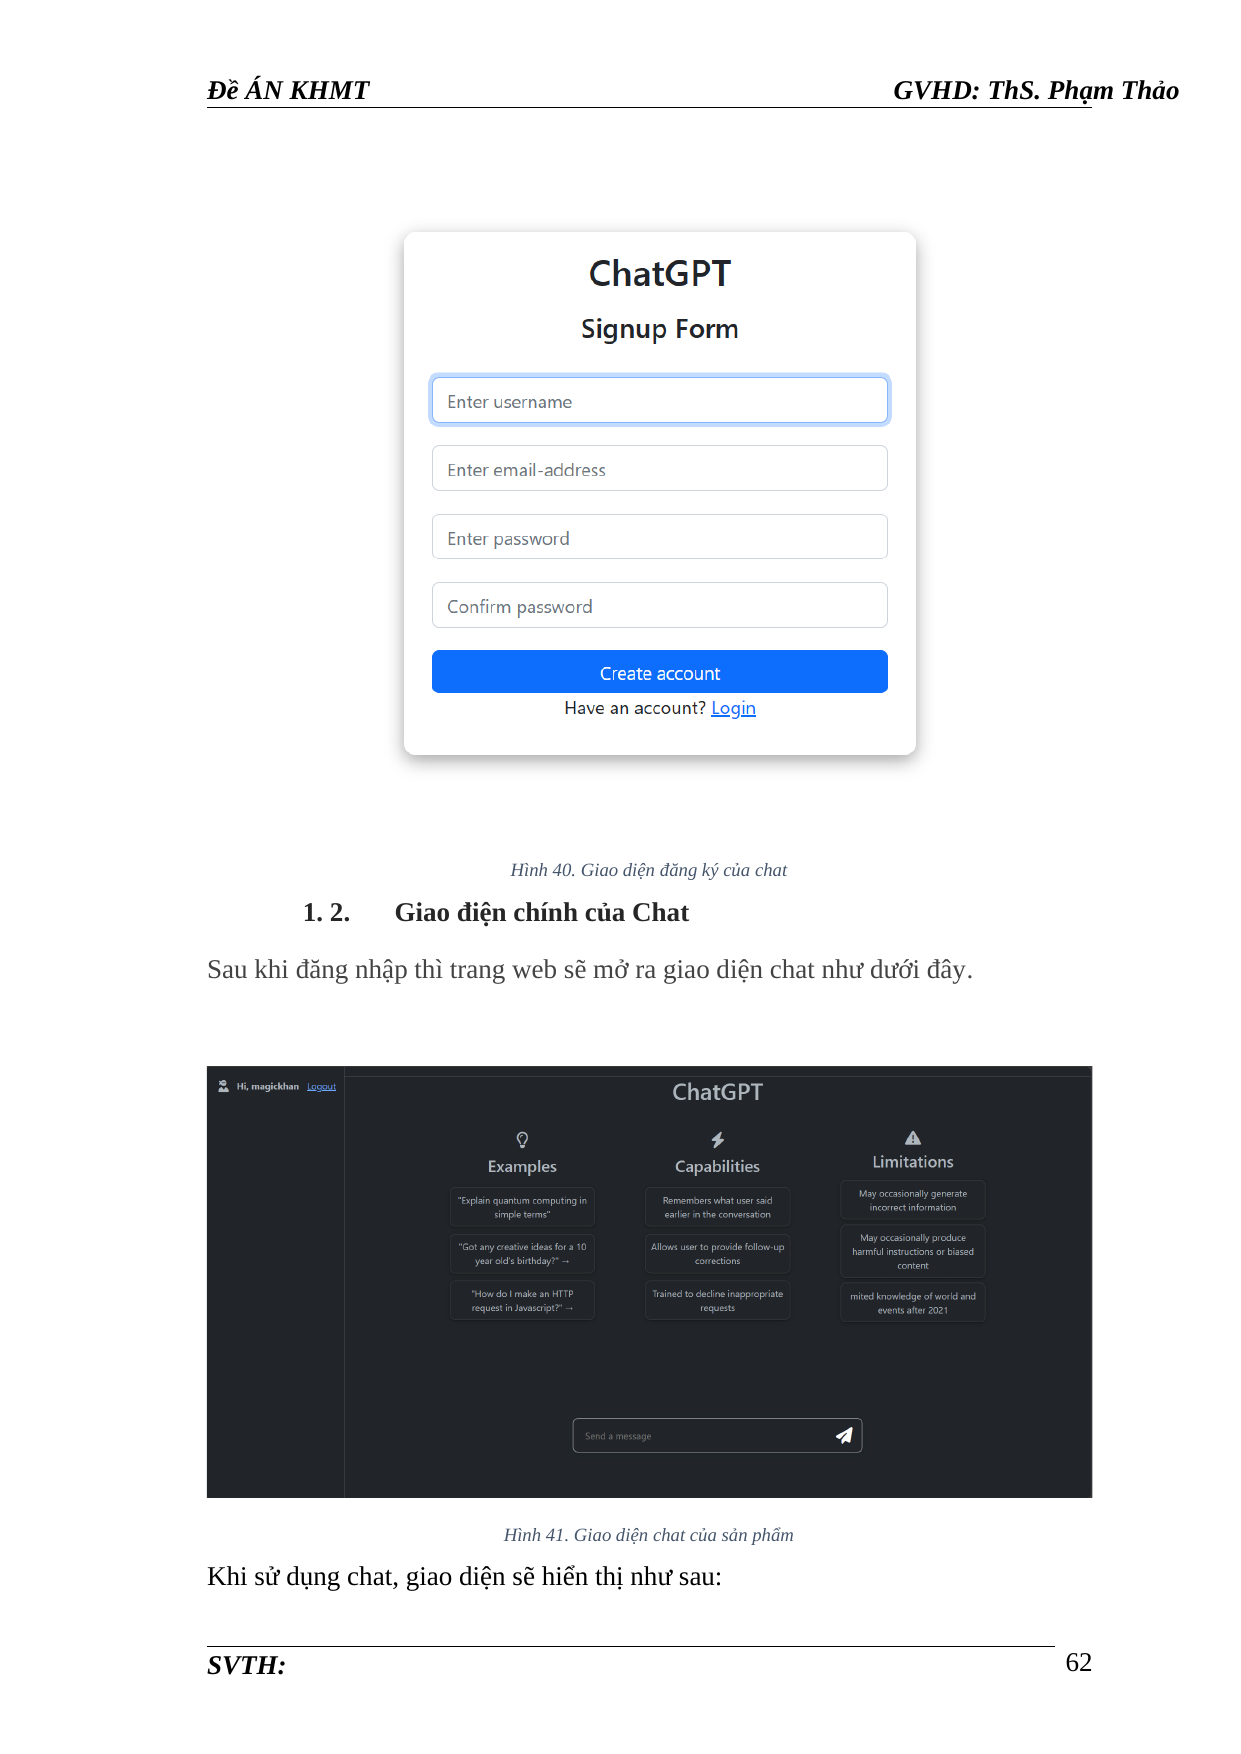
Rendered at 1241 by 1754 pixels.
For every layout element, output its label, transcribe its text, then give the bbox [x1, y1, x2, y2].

text Khi sử dụng chat, giao diện sẽ hiển thị như sau: [207, 1560, 1092, 1591]
picture [206, 1066, 1093, 1498]
text Hình 40. Giao diện đăng ký của chat [207, 859, 1092, 881]
picture [206, 147, 1093, 834]
text Sau khi đăng nhập thì trang web sẽ mở ra giao diện chat như dưới đây. [207, 953, 1092, 984]
text Giao điện chính của Chat [357, 896, 1092, 927]
text Hình 41. Giao diện chat của sản phẩm [207, 1523, 1092, 1545]
